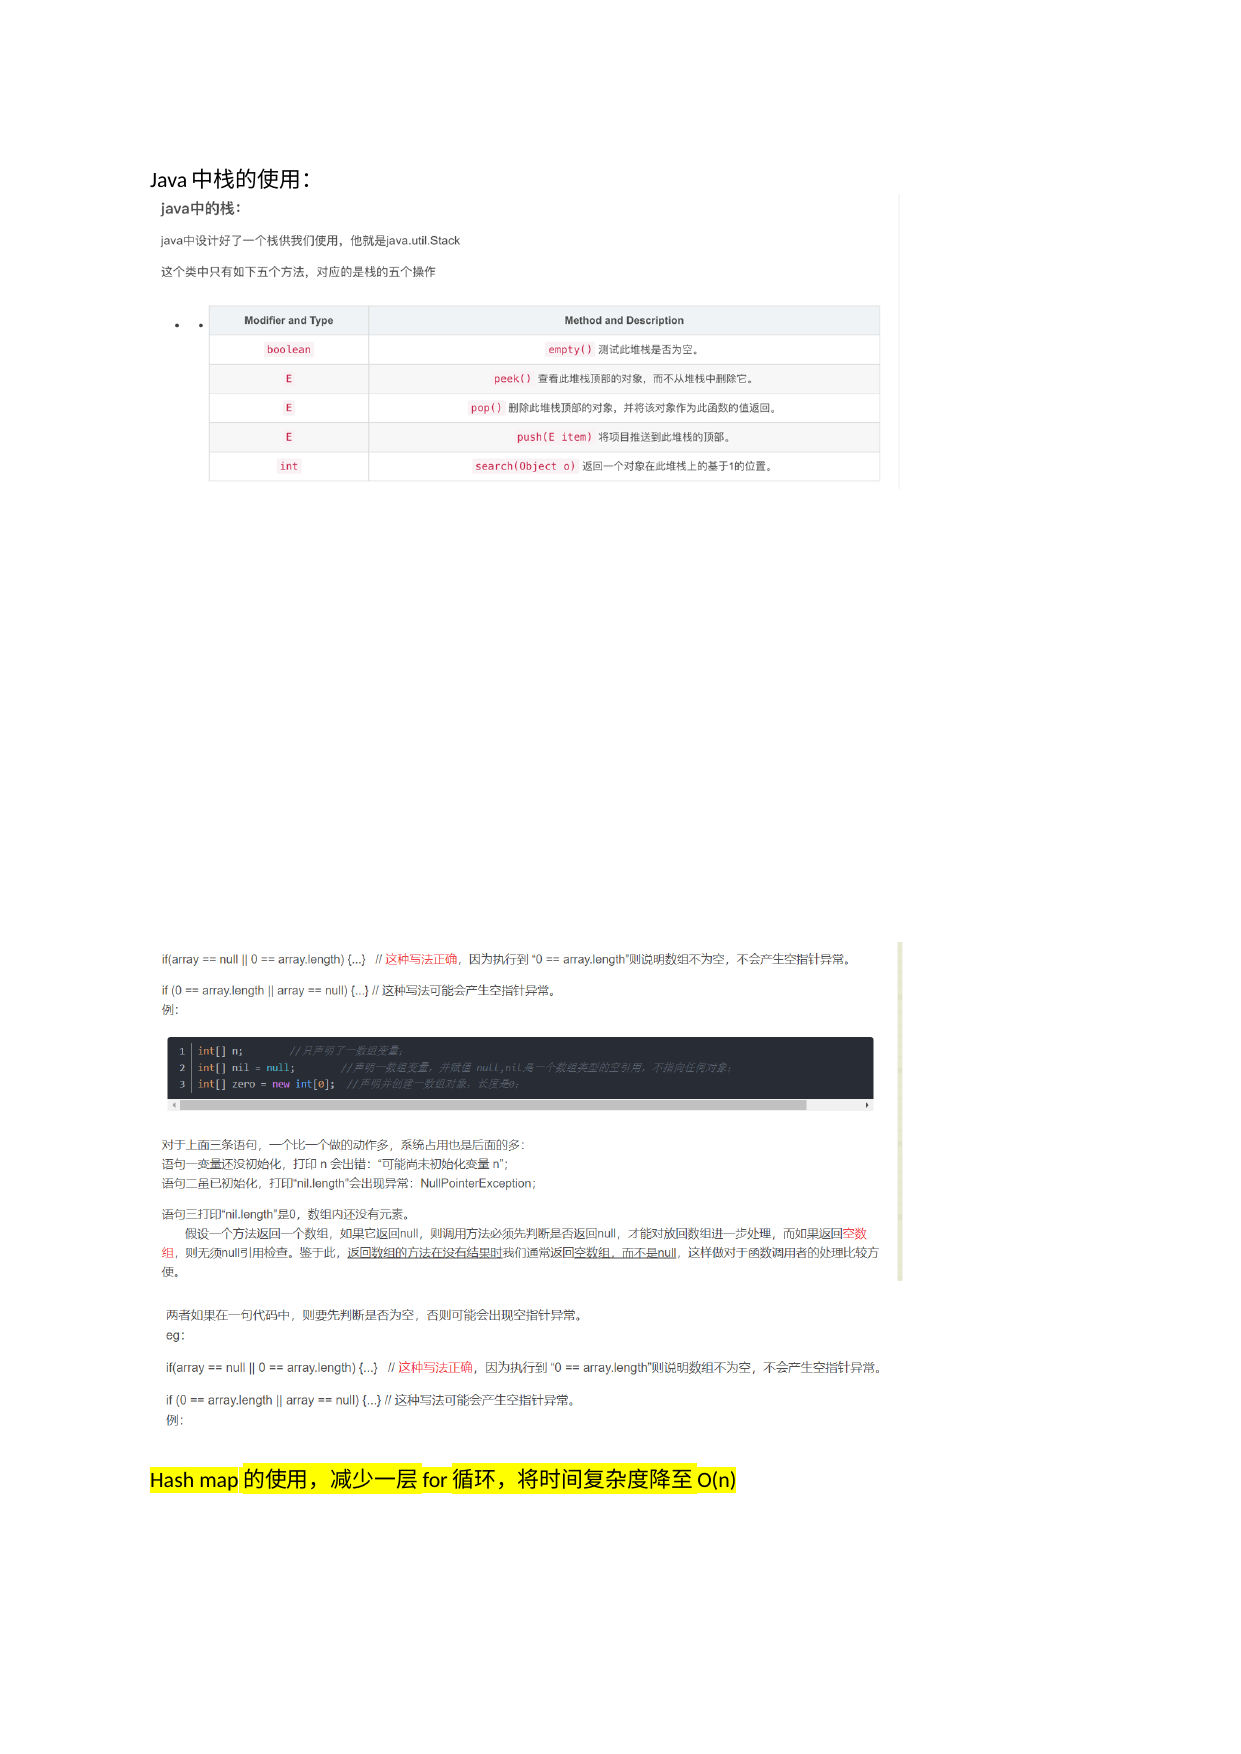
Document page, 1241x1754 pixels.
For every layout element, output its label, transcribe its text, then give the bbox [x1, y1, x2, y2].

picture [150, 194, 901, 489]
picture [150, 942, 903, 1281]
picture [150, 1299, 901, 1441]
text Java中栈的使用： [150, 162, 1090, 194]
text Hash map的使用，减少一层for循环，将时间复杂度降至O(n) [150, 1462, 1090, 1494]
